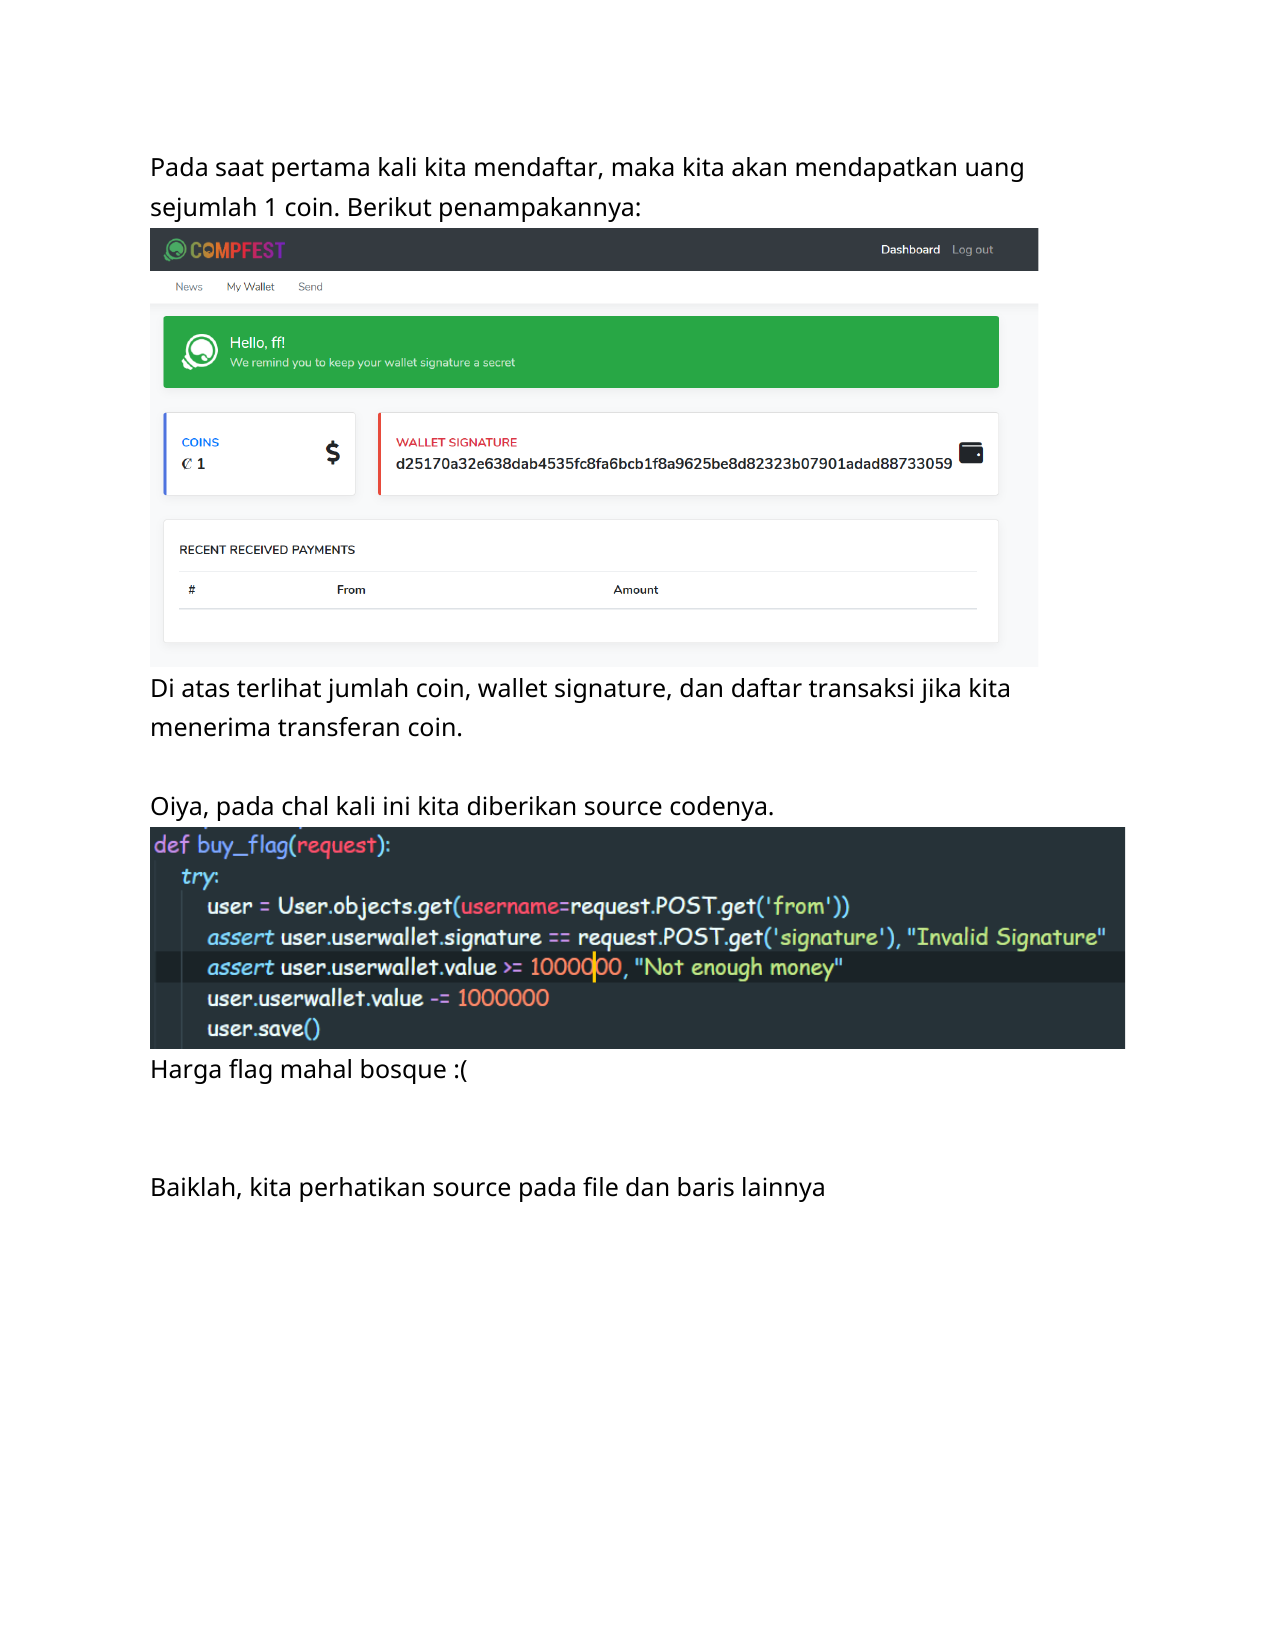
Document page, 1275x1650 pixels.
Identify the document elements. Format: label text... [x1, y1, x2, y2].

text Baiklah, kita perhatikan source pada file dan baris lainnya [150, 1169, 1125, 1203]
picture [150, 228, 1039, 667]
picture [150, 827, 1125, 1049]
text Di atas terlihat jumlah coin, wallet signature, dan daftar transaksi jika kita menerima transferan coin. [150, 671, 1125, 744]
text Pada saat pertama kali kita mendaftar, maka kita akan mendapatkan uang sejumlah 1 coin. Berikut penampakannya: [150, 150, 1125, 223]
text Harga flag mahal bosque :( [150, 1052, 1125, 1086]
text Oiya, pada chal kali ini kita diberikan source codenya. [150, 788, 1125, 822]
